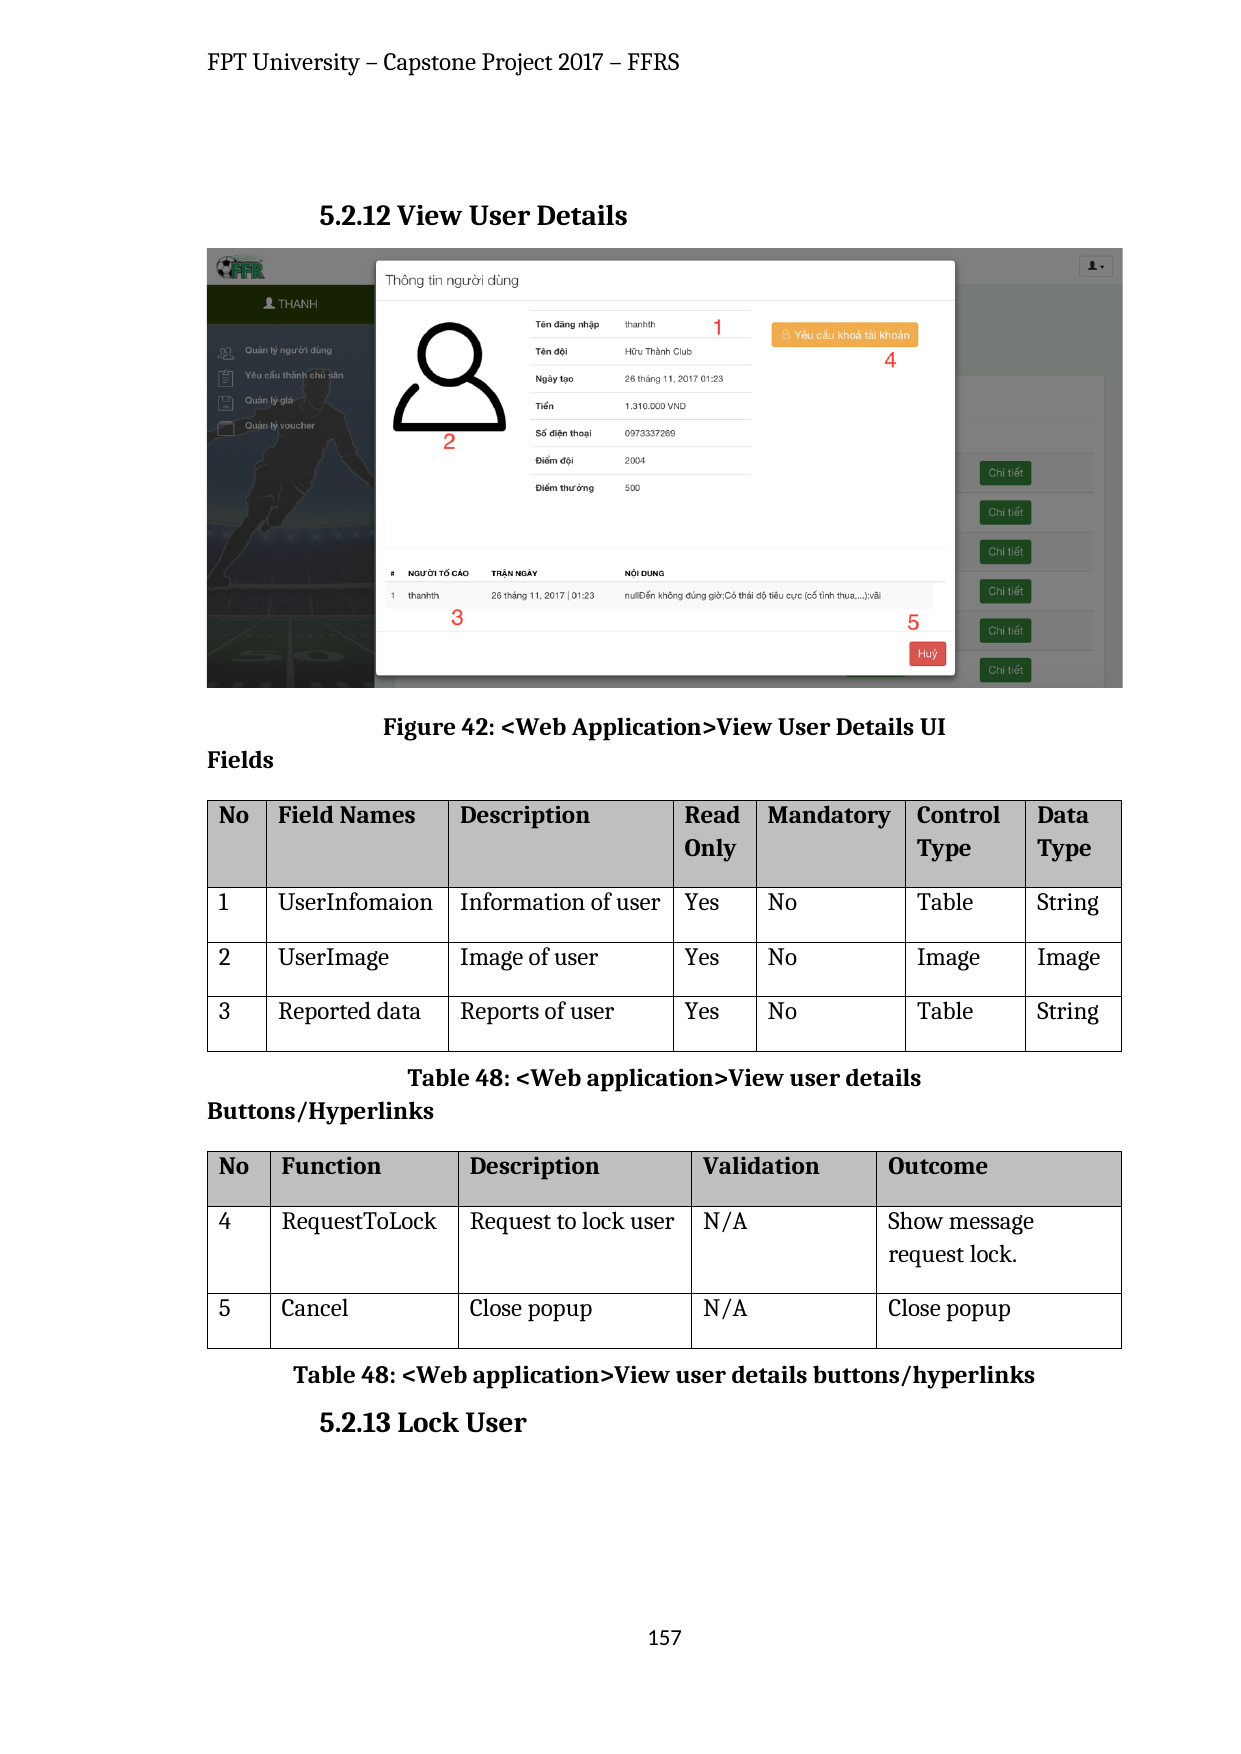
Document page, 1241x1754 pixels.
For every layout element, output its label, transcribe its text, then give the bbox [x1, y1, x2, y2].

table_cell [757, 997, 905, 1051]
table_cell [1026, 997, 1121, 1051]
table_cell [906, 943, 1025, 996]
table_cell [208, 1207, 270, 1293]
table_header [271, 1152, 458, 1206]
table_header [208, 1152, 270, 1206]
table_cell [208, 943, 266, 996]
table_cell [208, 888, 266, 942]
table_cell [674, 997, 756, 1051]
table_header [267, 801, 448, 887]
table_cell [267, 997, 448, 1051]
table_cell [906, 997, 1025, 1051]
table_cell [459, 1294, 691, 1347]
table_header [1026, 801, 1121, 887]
picture [206, 248, 1123, 688]
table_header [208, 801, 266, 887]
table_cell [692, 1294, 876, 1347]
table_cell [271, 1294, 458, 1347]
list Table 48: <Web application>View user details buttons/hyperlinks [207, 1361, 1122, 1390]
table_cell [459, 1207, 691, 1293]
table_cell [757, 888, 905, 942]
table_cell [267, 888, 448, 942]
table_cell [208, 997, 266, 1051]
list Table 48: <Web application>View user details [207, 1064, 1122, 1093]
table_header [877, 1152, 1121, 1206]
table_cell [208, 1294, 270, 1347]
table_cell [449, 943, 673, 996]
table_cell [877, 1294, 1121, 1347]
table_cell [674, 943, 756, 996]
text Buttons/Hyperlinks [207, 1097, 1122, 1126]
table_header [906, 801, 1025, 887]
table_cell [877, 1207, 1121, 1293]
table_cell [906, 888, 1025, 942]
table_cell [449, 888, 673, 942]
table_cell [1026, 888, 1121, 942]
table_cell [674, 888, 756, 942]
text Fields [207, 746, 1122, 774]
subtitle 5.2.13 Lock User [244, 1407, 1122, 1440]
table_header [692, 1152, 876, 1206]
subtitle 5.2.12 View User Details [244, 199, 1122, 232]
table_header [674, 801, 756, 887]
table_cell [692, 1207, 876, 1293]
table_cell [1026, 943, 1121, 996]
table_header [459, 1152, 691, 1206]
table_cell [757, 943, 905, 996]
text Figure 42: <Web Application>View User Details UI [207, 713, 1122, 742]
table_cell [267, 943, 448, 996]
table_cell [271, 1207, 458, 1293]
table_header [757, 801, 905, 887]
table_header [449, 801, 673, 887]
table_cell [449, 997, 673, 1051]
